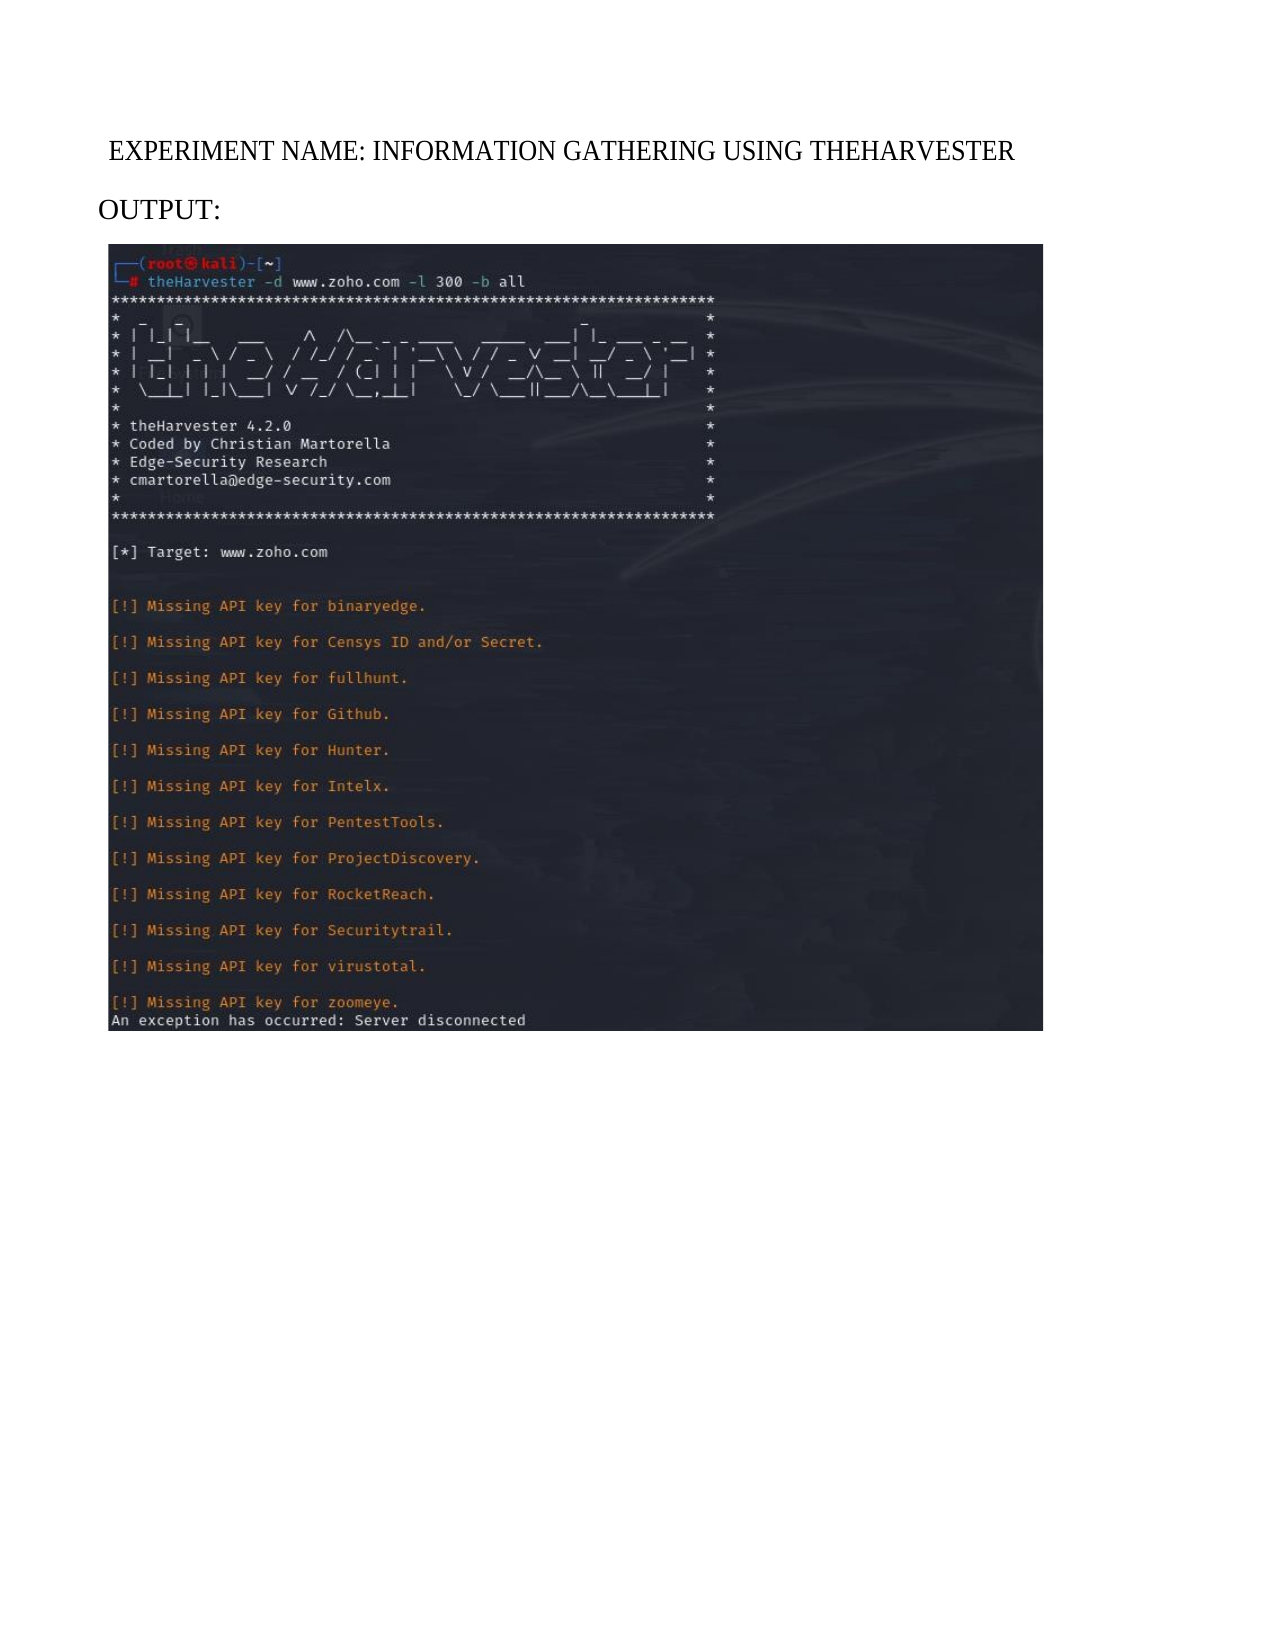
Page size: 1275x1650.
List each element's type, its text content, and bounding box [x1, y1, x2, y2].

text EXPERIMENT NAME: INFORMATION GATHERING USING THEHARVESTER [108, 133, 1114, 167]
text OUTPUT: [98, 192, 1242, 225]
picture [108, 244, 1044, 1031]
